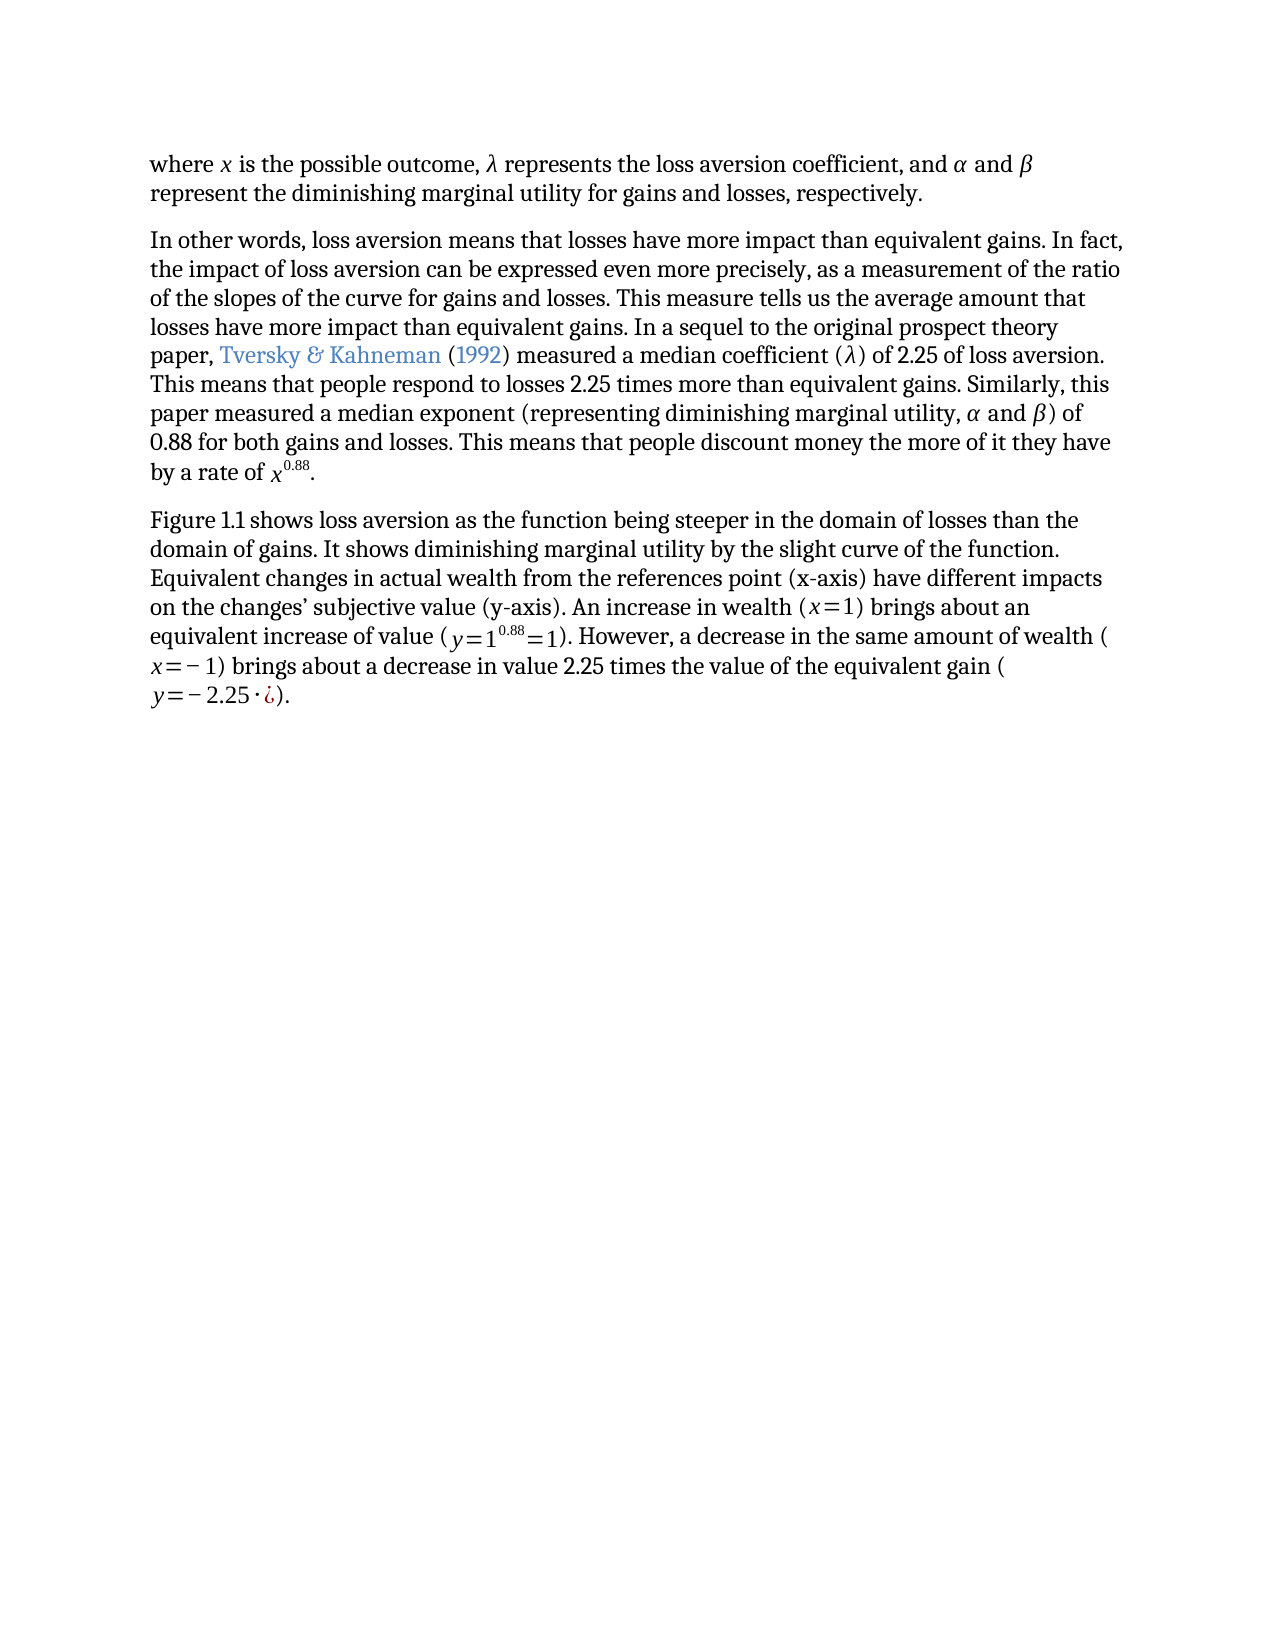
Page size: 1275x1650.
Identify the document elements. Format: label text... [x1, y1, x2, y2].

text In other words, loss aversion means that losses have more impact than equivalent gains. In fact, the impact of loss aversion can be expressed even more precisely, as a measurement of the ratio of the slopes of the curve for gains and losses. This measure tells us the average amount that losses have more impact than equivalent gains. In a sequel to the original prospect theory paper, Tversky & Kahneman (1992) measured a median coefficient () of 2.25 of loss aversion. This means that people respond to losses 2.25 times more than equivalent gains. Similarly, this paper measured a median exponent (representing diminishing marginal utility, and ) of 0.88 for both gains and losses. This means that people discount money the more of it they have by a rate of . [150, 226, 1125, 487]
text where is the possible outcome, represents the loss aversion coefficient, and and represent the diminishing marginal utility for gains and losses, respectively. [150, 150, 1125, 207]
text Figure 1.1 shows loss aversion as the function being steeper in the domain of losses than the domain of gains. It shows diminishing marginal utility by the slight curve of the function. Equivalent changes in actual wealth from the references point (x-axis) have different impacts on the changes’ subjective value (y-axis). An increase in wealth () brings about an equivalent increase of value (). However, a decrease in the same amount of wealth () brings about a decrease in value 2.25 times the value of the equivalent gain (). [150, 506, 1125, 710]
